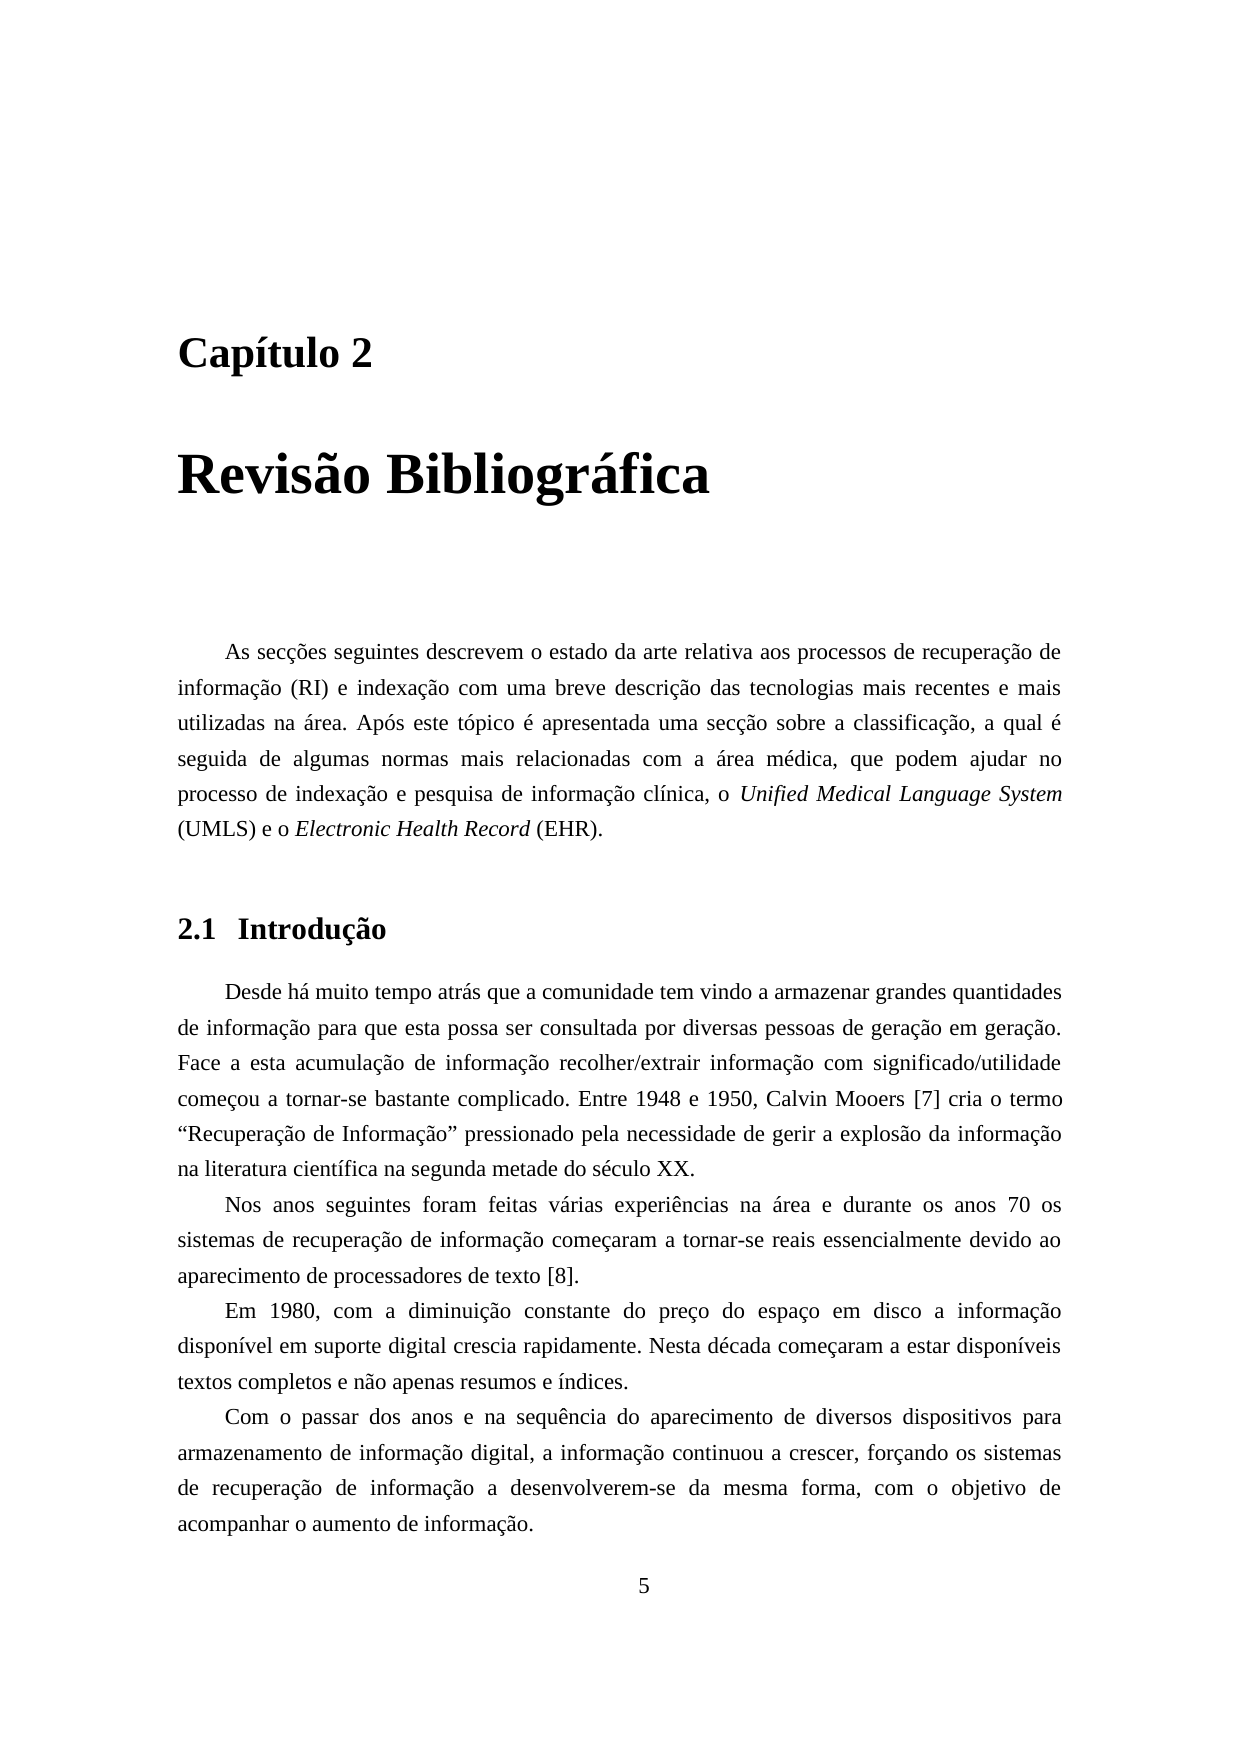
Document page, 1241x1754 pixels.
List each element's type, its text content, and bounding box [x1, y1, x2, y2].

text As secções seguintes descrevem o estado da arte relativa aos processos de recuperação de informação (RI) e indexação com uma breve descrição das tecnologias mais recentes e mais utilizadas na área. Após este tópico é apresentada uma secção sobre a classificação, a qual é seguida de algumas normas mais relacionadas com a área médica, que podem ajudar no processo de indexação e pesquisa de informação clínica, o Unified Medical Language System (UMLS) e o Electronic Health Record (EHR). [177, 631, 1063, 844]
text Nos anos seguintes foram feitas várias experiências na área e durante os anos 70 os sistemas de recuperação de informação começaram a tornar-se reais essencialmente devido ao aparecimento de processadores de texto [8]. [177, 1184, 1063, 1290]
text Em 1980, com a diminuição constante do preço do espaço em disco a informação disponível em suporte digital crescia rapidamente. Nesta década começaram a estar disponíveis textos completos e não apenas resumos e índices. [177, 1290, 1063, 1396]
text Desde há muito tempo atrás que a comunidade tem vindo a armazenar grandes quantidades de informação para que esta possa ser consultada por diversas pessoas de geração em geração. Face a esta acumulação de informação recolher/extrair informação com significado/utilidade começou a tornar-se bastante complicado. Entre 1948 e 1950, Calvin Mooers [7] cria o termo “Recuperação de Informação” pressionado pela necessidade de gerir a explosão da informação na literatura científica na segunda metade do século XX. [177, 971, 1063, 1184]
subtitle Introdução [177, 911, 1063, 946]
text Com o passar dos anos e na sequência do aparecimento de diversos dispositivos para armazenamento de informação digital, a informação continuou a crescer, forçando os sistemas de recuperação de informação a desenvolverem-se da mesma forma, com o objetivo de acompanhar o aumento de informação. [177, 1396, 1063, 1538]
subtitle Revisão Bibliográfica [177, 439, 1063, 506]
subtitle Capítulo 2 [177, 326, 1063, 377]
